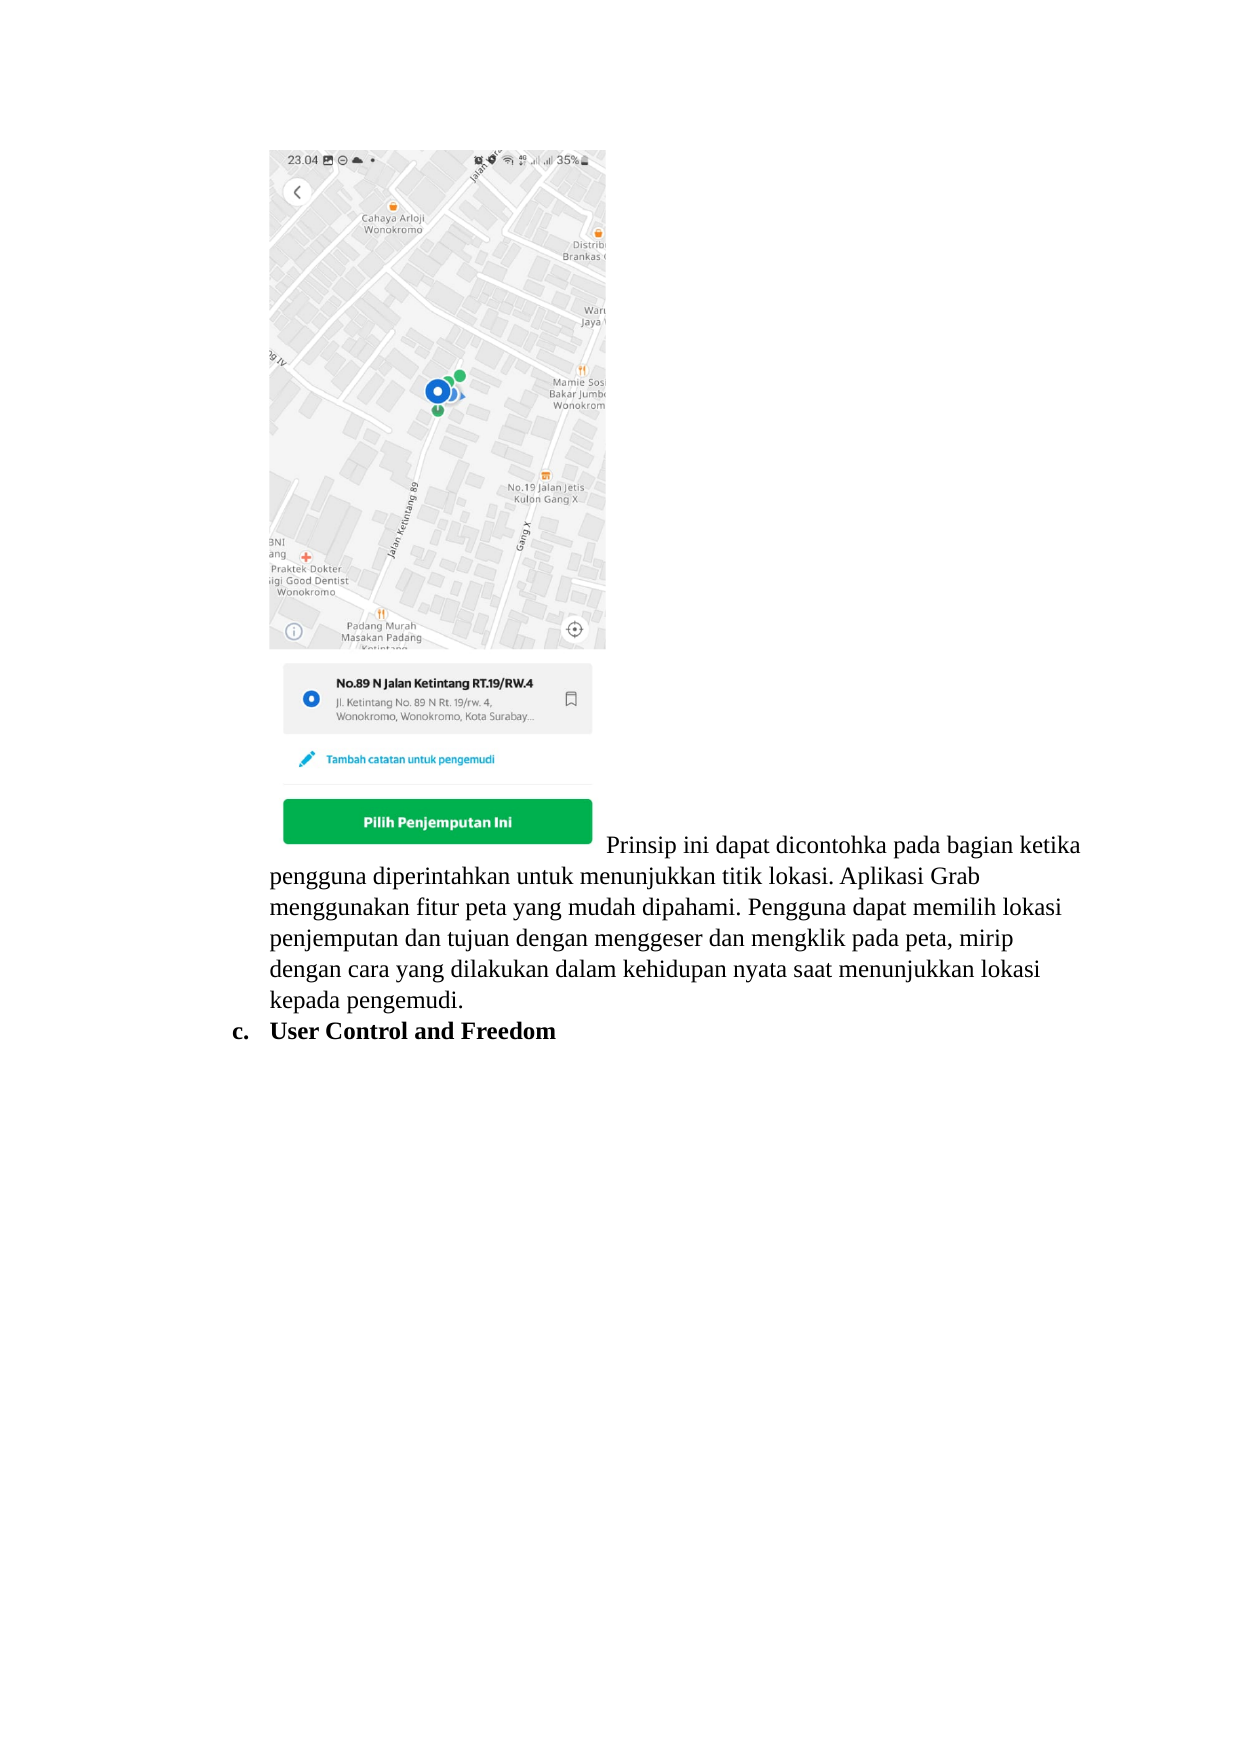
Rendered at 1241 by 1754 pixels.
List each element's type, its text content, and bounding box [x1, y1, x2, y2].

list User Control and Freedom [232, 1016, 1090, 1045]
picture [269, 150, 606, 853]
